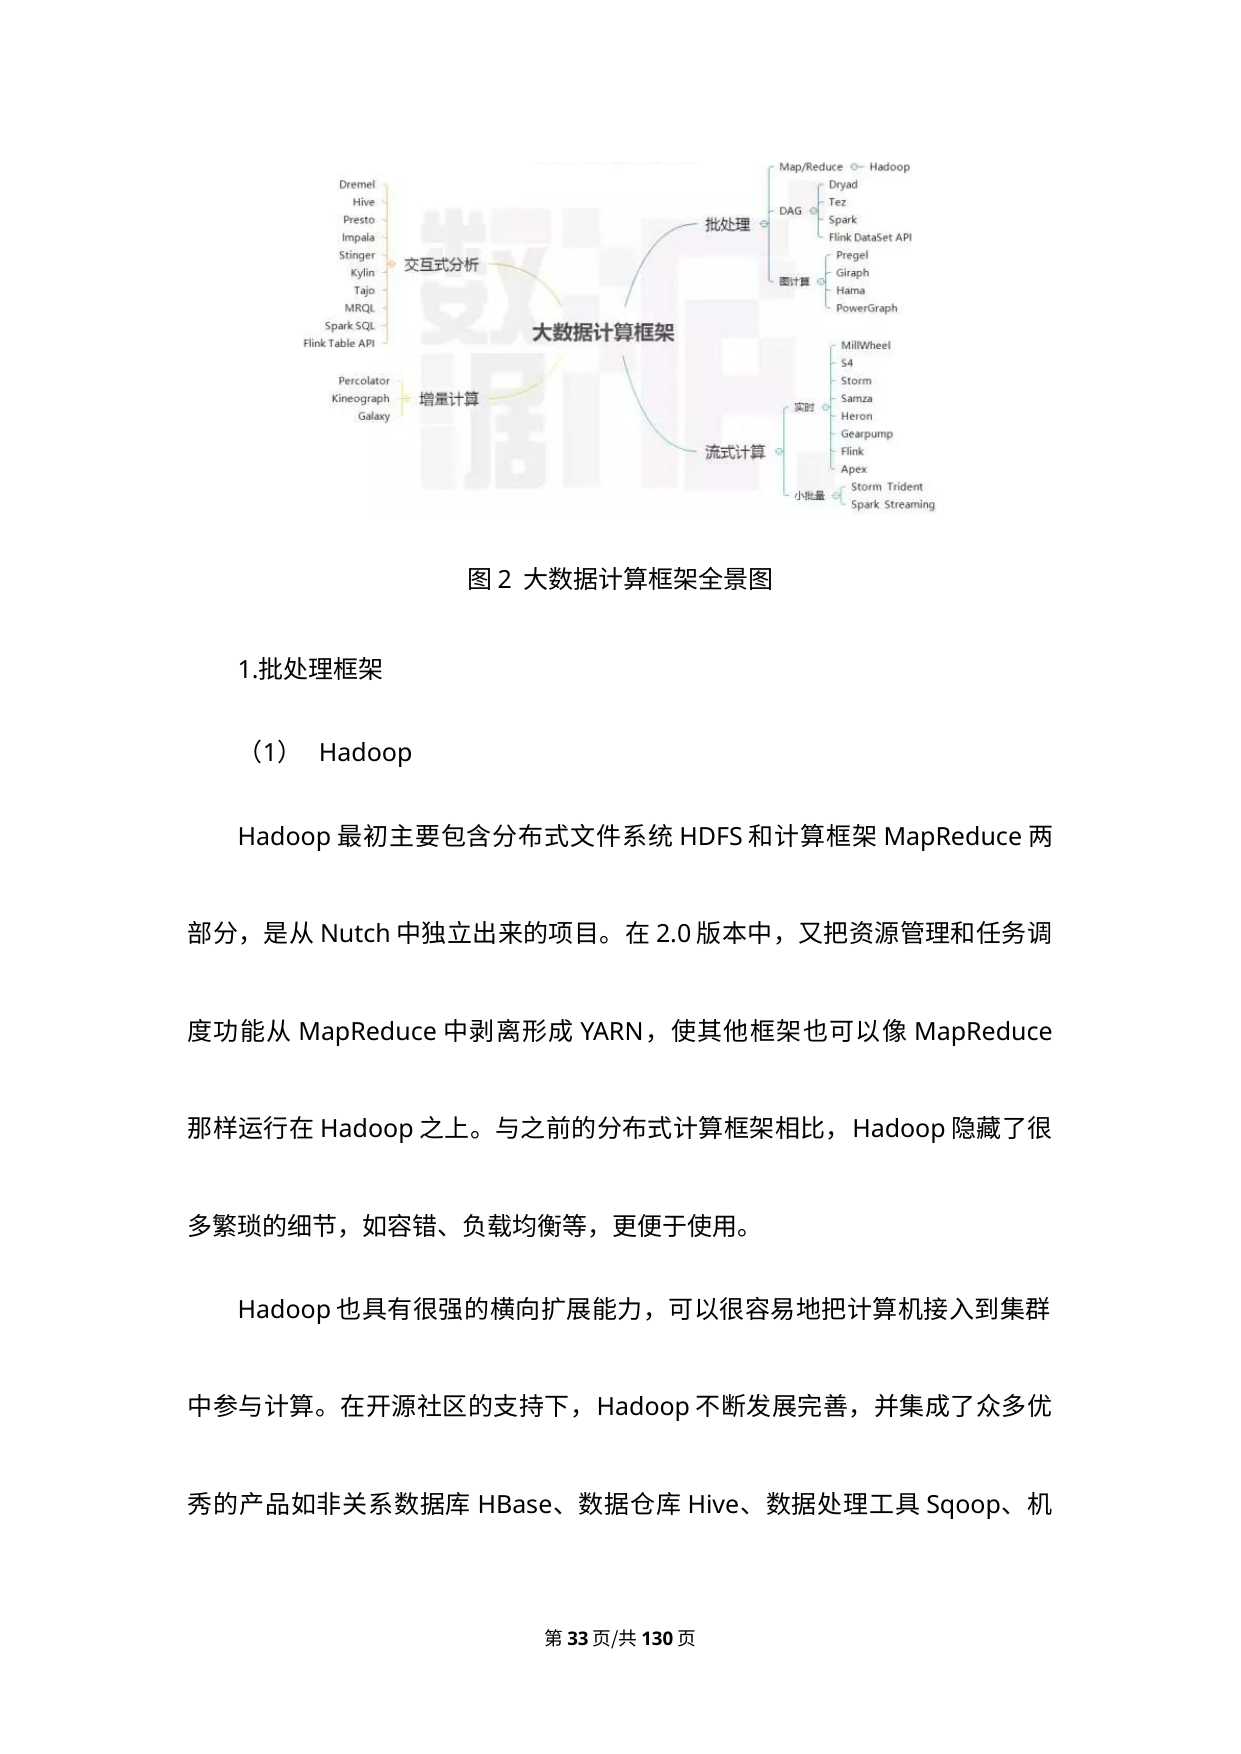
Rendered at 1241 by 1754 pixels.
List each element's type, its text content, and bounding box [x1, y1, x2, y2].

list 批处理框架 [237, 635, 1053, 700]
text 图2 大数据计算框架全景图 [187, 545, 1053, 610]
picture [287, 162, 953, 515]
list Hadoop [238, 718, 1053, 783]
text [187, 1275, 1053, 1535]
text Hadoop最初主要包含分布式文件系统HDFS和计算框架MapReduce两部分，是从Nutch中独立出来的项目。在2.0版本中，又把资源管理和任务调度功能从MapReduce中剥离形成YARN，使其他框架也可以像MapReduce那样运行在Hadoop之上。与之前的分布式计算框架相比，Hadoop隐藏了很多繁琐的细节，如容错、负载均衡等，更便于使用。 [187, 802, 1053, 1257]
